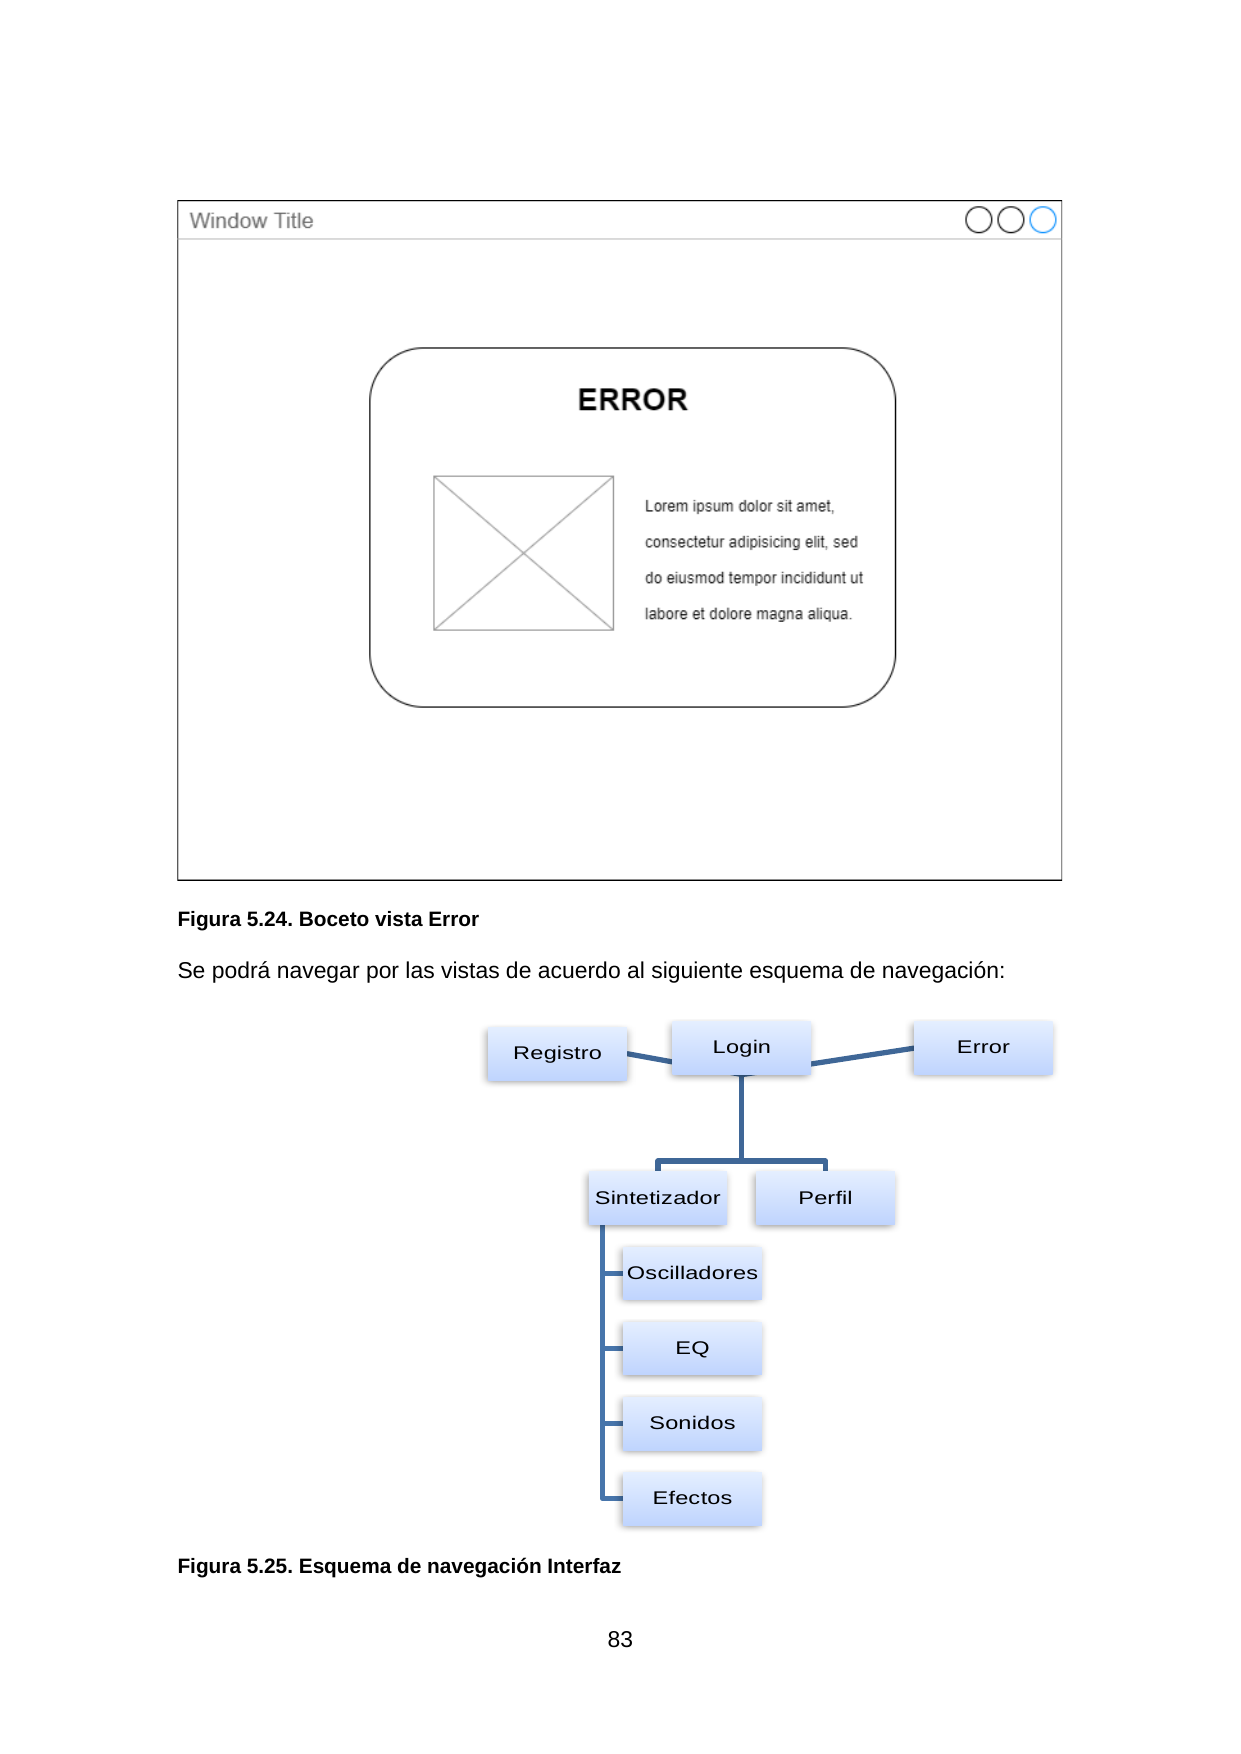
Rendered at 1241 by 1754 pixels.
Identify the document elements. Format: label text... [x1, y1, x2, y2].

text Figura 5.25. Esquema de navegación Interfaz [177, 1554, 1063, 1578]
text Figura 5.24. Boceto vista Error [177, 907, 1063, 931]
picture [177, 200, 1063, 881]
text Se podrá navegar por las vistas de acuerdo al siguiente esquema de navegación: [177, 957, 1063, 984]
